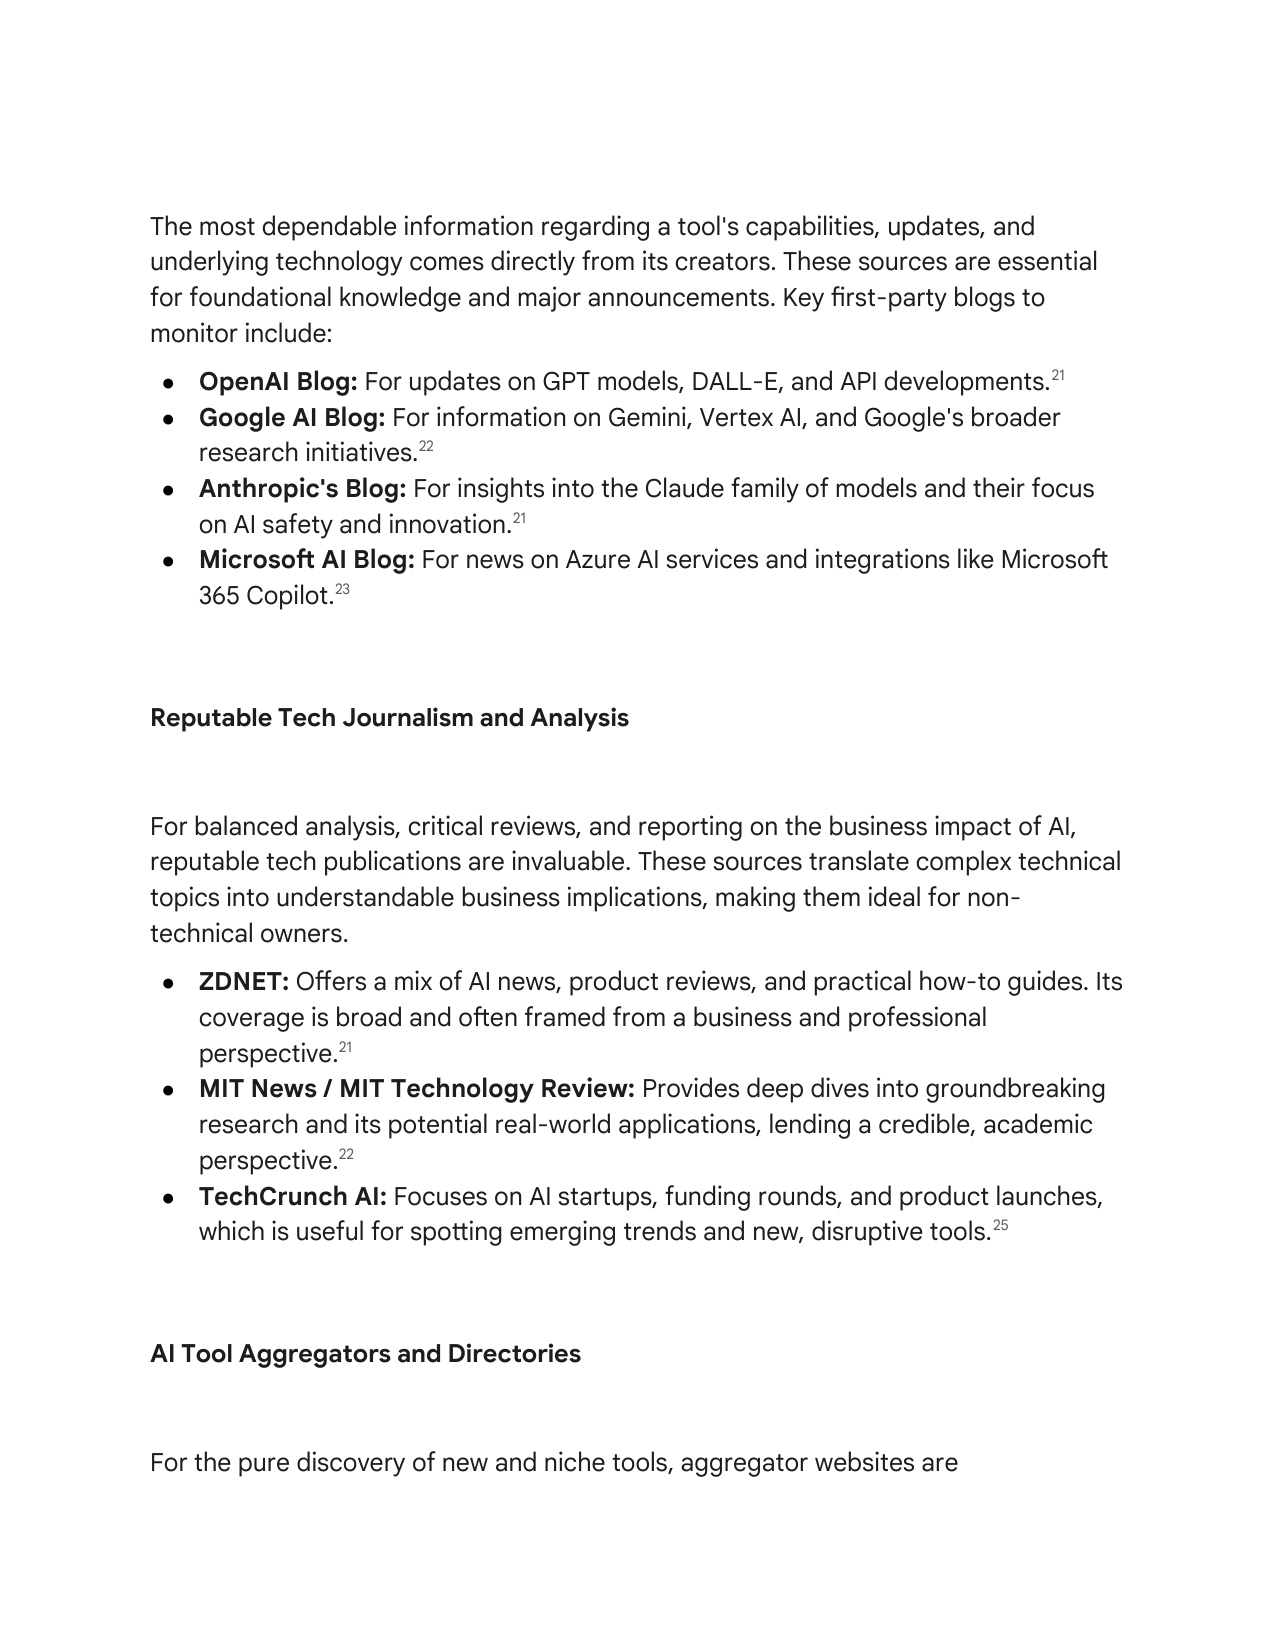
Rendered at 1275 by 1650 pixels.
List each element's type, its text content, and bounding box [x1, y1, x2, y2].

subtitle Reputable Tech Journalism and Analysis [150, 702, 1125, 733]
list MIT News / MIT Technology Review: Provides deep dives into groundbreaking research and its potential real-world applications, lending a credible, academic perspective.22 [161, 1073, 1125, 1176]
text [150, 1447, 1125, 1478]
list OpenAI Blog: For updates on GPT models, DALL-E, and API developments.21 [161, 366, 1125, 397]
list Microsoft AI Blog: For news on Azure AI services and integrations like Microsoft 365 Copilot.23 [161, 545, 1125, 612]
list Anthropic's Blog: For insights into the Claude family of models and their focus on AI safety and innovation.21 [161, 473, 1125, 540]
subtitle AI Tool Aggregators and Directories [150, 1338, 1125, 1369]
text For balanced analysis, critical reviews, and reporting on the business impact of AI, reputable tech publications are invaluable. These sources translate complex technical topics into understandable business implications, making them ideal for non-technical owners. [150, 811, 1125, 949]
list Google AI Blog: For information on Gemini, Vertex AI, and Google's broader research initiatives.22 [161, 402, 1125, 469]
text The most dependable information regarding a tool's capabilities, updates, and underlying technology comes directly from its creators. These sources are essential for foundational knowledge and major announcements. Key first-party blogs to monitor include: [150, 211, 1125, 349]
list ZDNET: Offers a mix of AI news, product reviews, and practical how-to guides. Its coverage is broad and often framed from a business and professional perspective.21 [161, 966, 1125, 1069]
list TechCrunch AI: Focuses on AI startups, funding rounds, and product launches, which is useful for spotting emerging trends and new, disruptive tools.25 [161, 1181, 1125, 1248]
